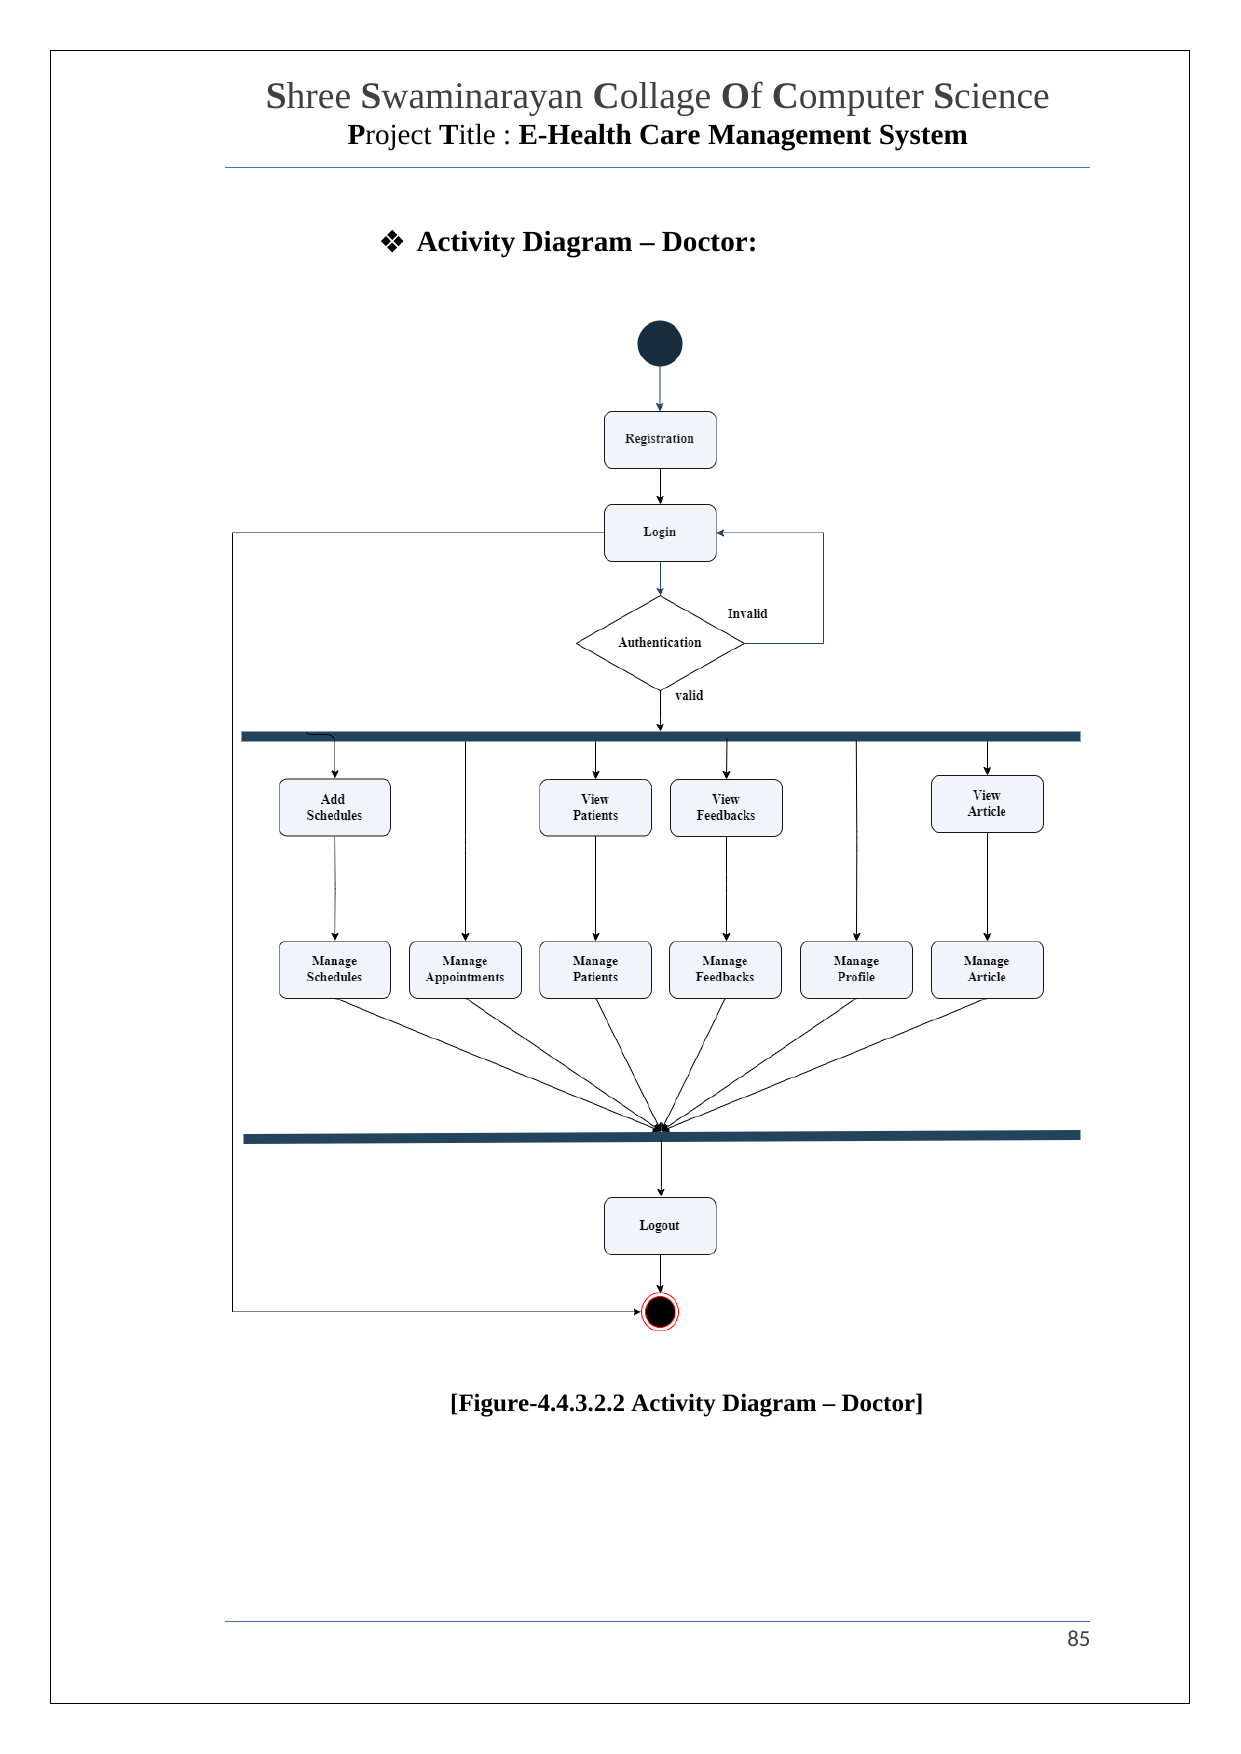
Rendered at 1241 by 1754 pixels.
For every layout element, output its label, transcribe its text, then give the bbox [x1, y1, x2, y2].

text [Figure-4.4.3.2.2 Activity Diagram – Doctor] [375, 1388, 1090, 1417]
list Activity Diagram – Doctor: [379, 224, 1090, 258]
picture [225, 318, 1086, 1331]
